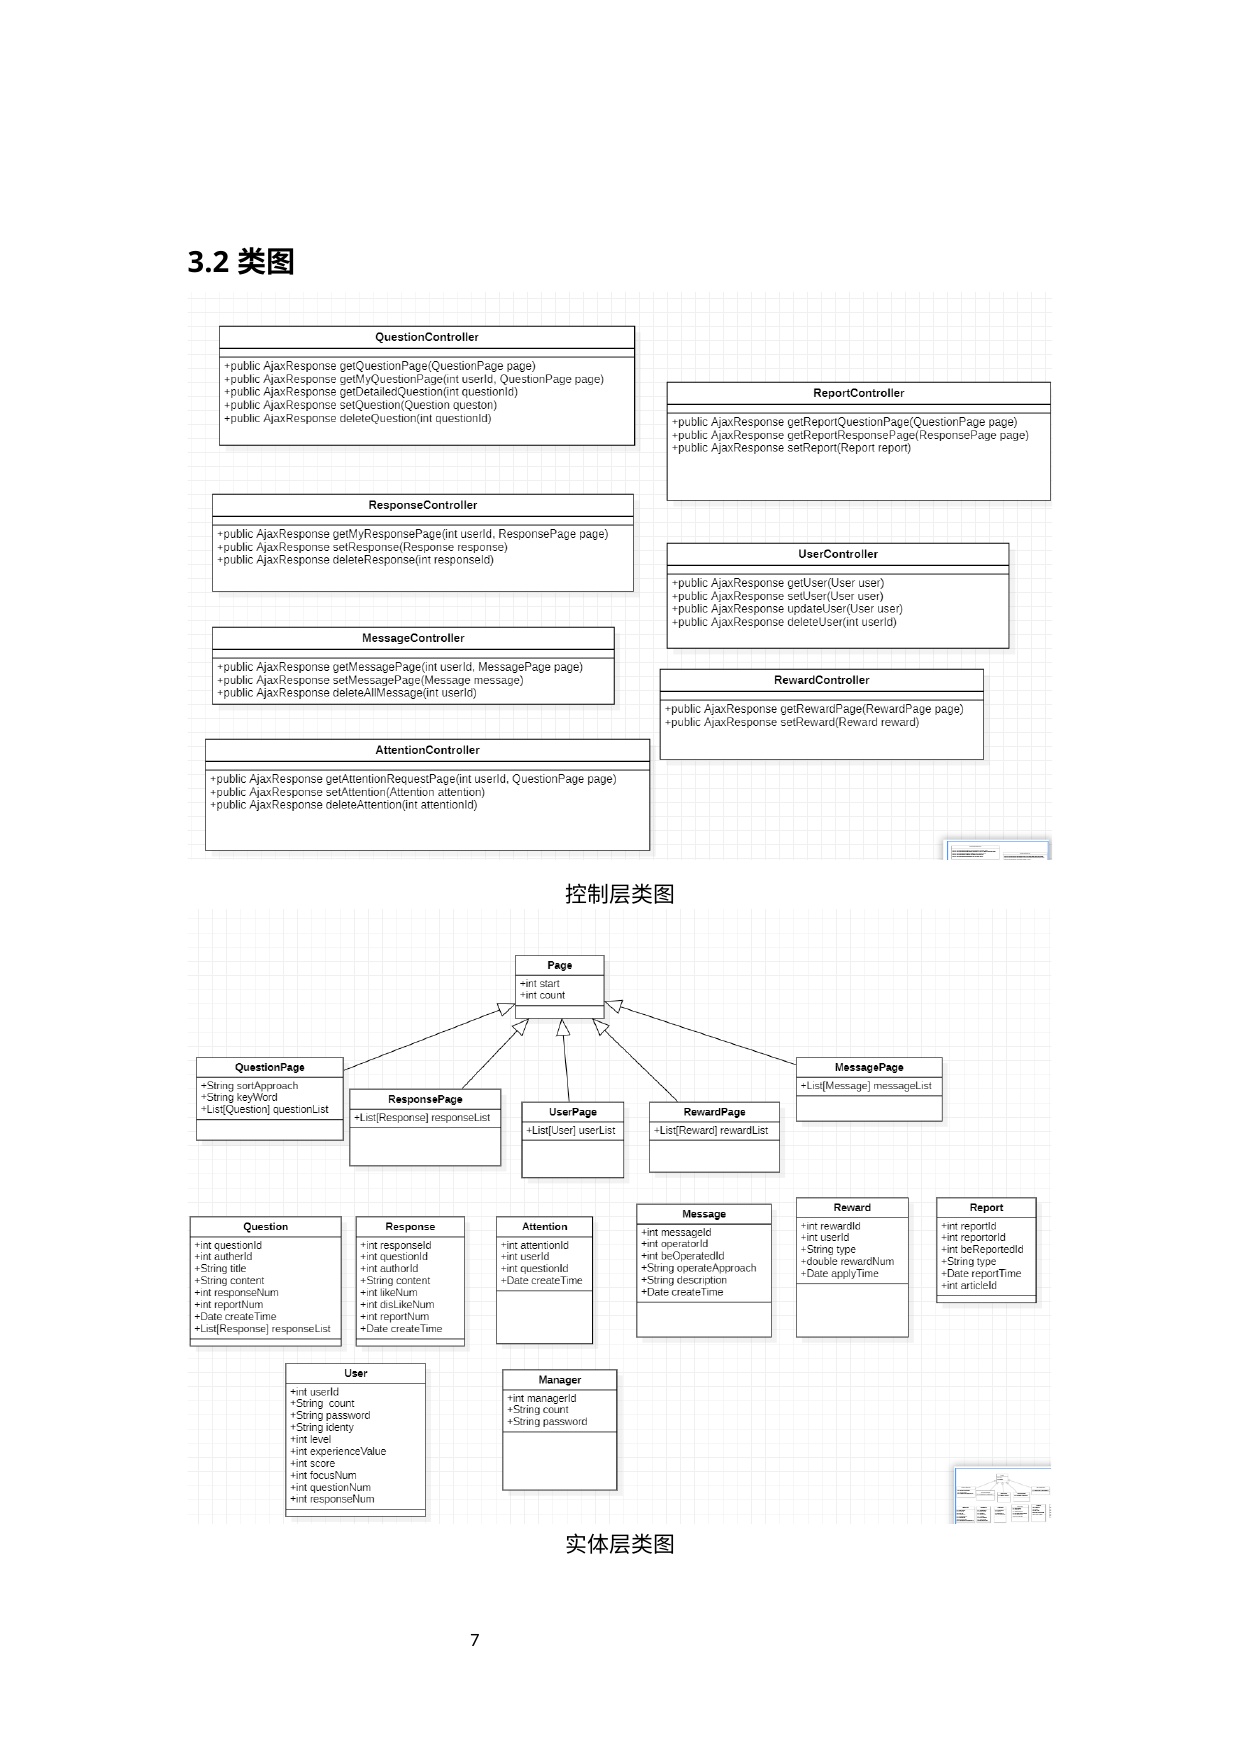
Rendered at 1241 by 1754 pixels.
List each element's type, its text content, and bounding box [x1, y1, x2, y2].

text 控制层类图 [187, 877, 1053, 909]
picture [187, 909, 1052, 1524]
picture [187, 292, 1053, 860]
text 实体层类图 [187, 1527, 1053, 1559]
list 类图 [187, 227, 1053, 292]
